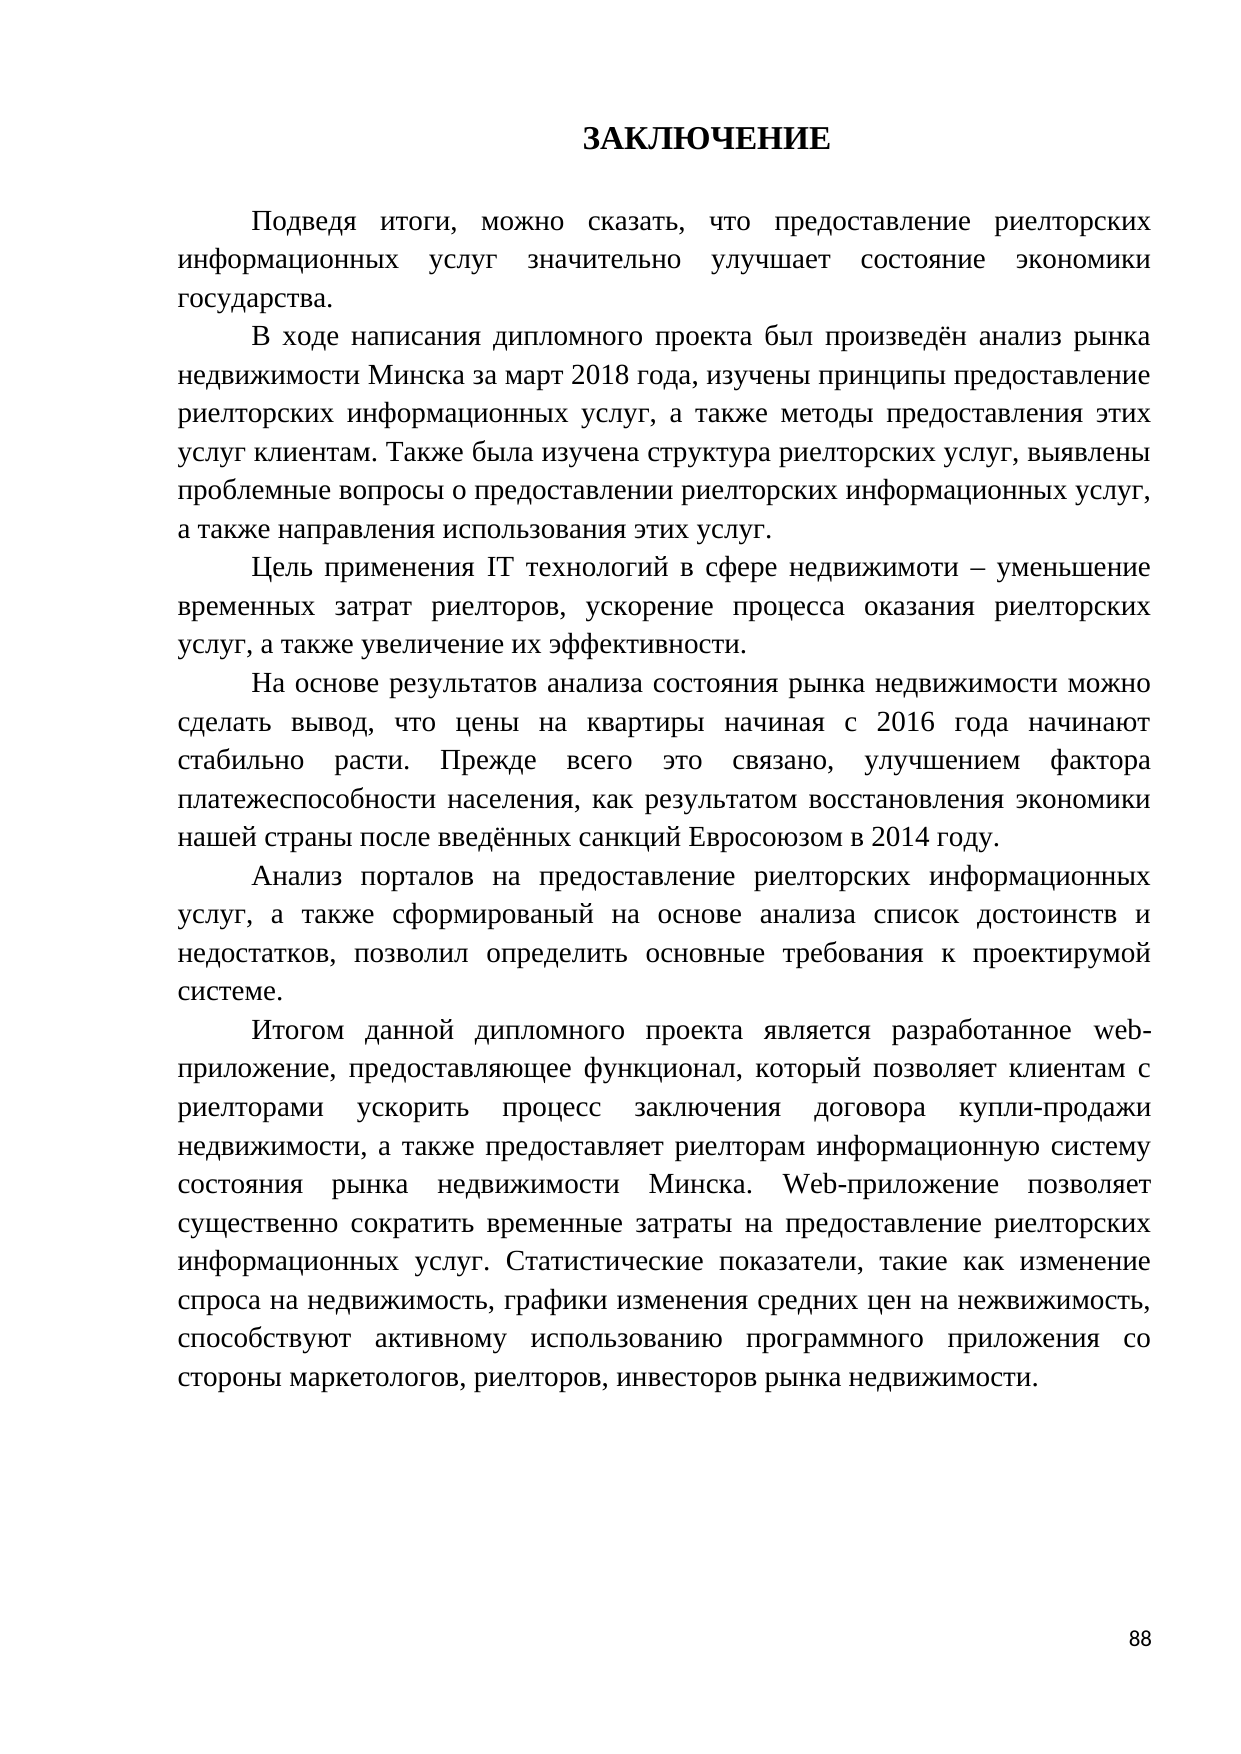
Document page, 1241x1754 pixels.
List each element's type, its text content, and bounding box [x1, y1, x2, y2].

text Итогом данной дипломного проекта является разработанное web-приложение, предоставляющее функционал, который позволяет клиентам с риелторами ускорить процесс заключения договора купли-продажи недвижимости, а также предоставляет риелторам информационную систему состояния рынка недвижимости Минска. Web-приложение позволяет существенно сократить временные затраты на предоставление риелторских информационных услуг. Статистические показатели, такие как изменение спроса на недвижимость, графики изменения средних цен на нежвижимость, способствуют активному использованию программного приложения со стороны маркетологов, риелторов, инвесторов рынка недвижимости. [177, 1161, 1152, 1392]
text ЗАКЛЮЧЕНИЕ [177, 118, 1152, 156]
text Цель применения IT технологий в сфере недвижимоти – уменьшение временных затрат риелторов, ускорение процесса оказания риелторских услуг, а также увеличение их эффективности. [177, 622, 1152, 660]
text Цель применения IT технологий в сфере недвижимоти – уменьшение временных затрат риелторов, ускорение процесса оказания риелторских услуг, а также увеличение их эффективности. [177, 549, 1152, 588]
text В ходе написания дипломного проекта был произведён анализ рынка недвижимости Минска за март 2018 года, изучены принципы предоставление риелторских информационных услуг, а также методы предоставления этих услуг клиентам. Также была изучена структура риелторских услуг, выявлены проблемные вопросы о предоставлении риелторских информационных услуг, а также направления использования этих услуг. [177, 318, 1152, 357]
text Подведя итоги, можно сказать, что предоставление риелторских информационных услуг значительно улучшает состояние экономики государства. [177, 203, 1152, 241]
text Подведя итоги, можно сказать, что предоставление риелторских информационных услуг значительно улучшает состояние экономики государства. [177, 275, 1152, 313]
text На основе результатов анализа состояния рынка недвижимости можно сделать вывод, что цены на квартиры начиная с 2016 года начинают стабильно расти. Прежде всего это связано, улучшением фактора платежеспособности населения, как результатом восстановления экономики нашей страны после введённых санкций Евросоюзом в 2014 году. [177, 814, 1152, 853]
text В ходе написания дипломного проекта был произведён анализ рынка недвижимости Минска за март 2018 года, изучены принципы предоставление риелторских информационных услуг, а также методы предоставления этих услуг клиентам. Также была изучена структура риелторских услуг, выявлены проблемные вопросы о предоставлении риелторских информационных услуг, а также направления использования этих услуг. [177, 506, 1152, 544]
text Анализ порталов на предоставление риелторских информационных услуг, а также сформированый на основе анализа список достоинств и недостатков, позволил определить основные требования к проектирумой системе. [177, 968, 1152, 1007]
text Анализ порталов на предоставление риелторских информационных услуг, а также сформированый на основе анализа список достоинств и недостатков, позволил определить основные требования к проектирумой системе. [177, 858, 1152, 896]
text На основе результатов анализа состояния рынка недвижимости можно сделать вывод, что цены на квартиры начиная с 2016 года начинают стабильно расти. Прежде всего это связано, улучшением фактора платежеспособности населения, как результатом восстановления экономики нашей страны после введённых санкций Евросоюзом в 2014 году. [177, 665, 1152, 704]
